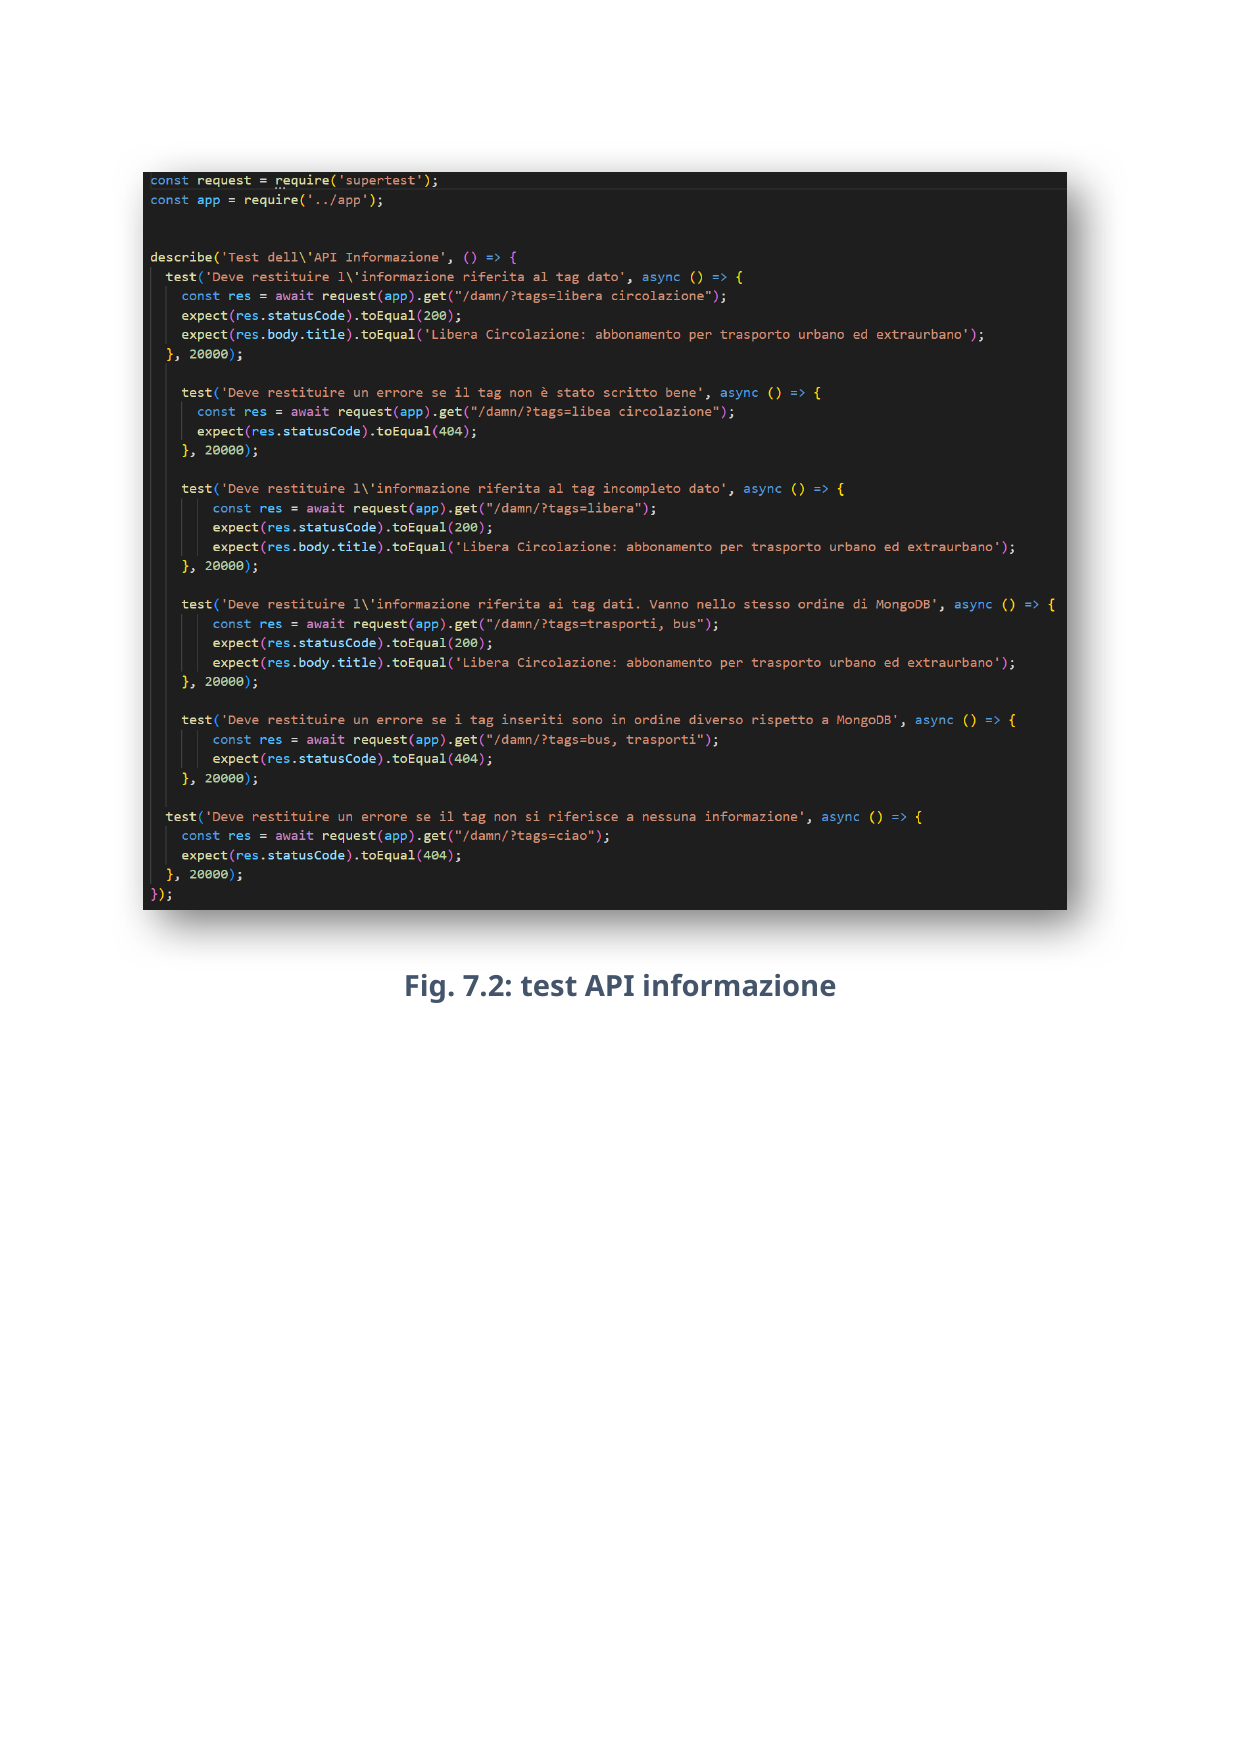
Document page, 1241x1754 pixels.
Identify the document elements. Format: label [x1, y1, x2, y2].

picture [143, 172, 1067, 910]
